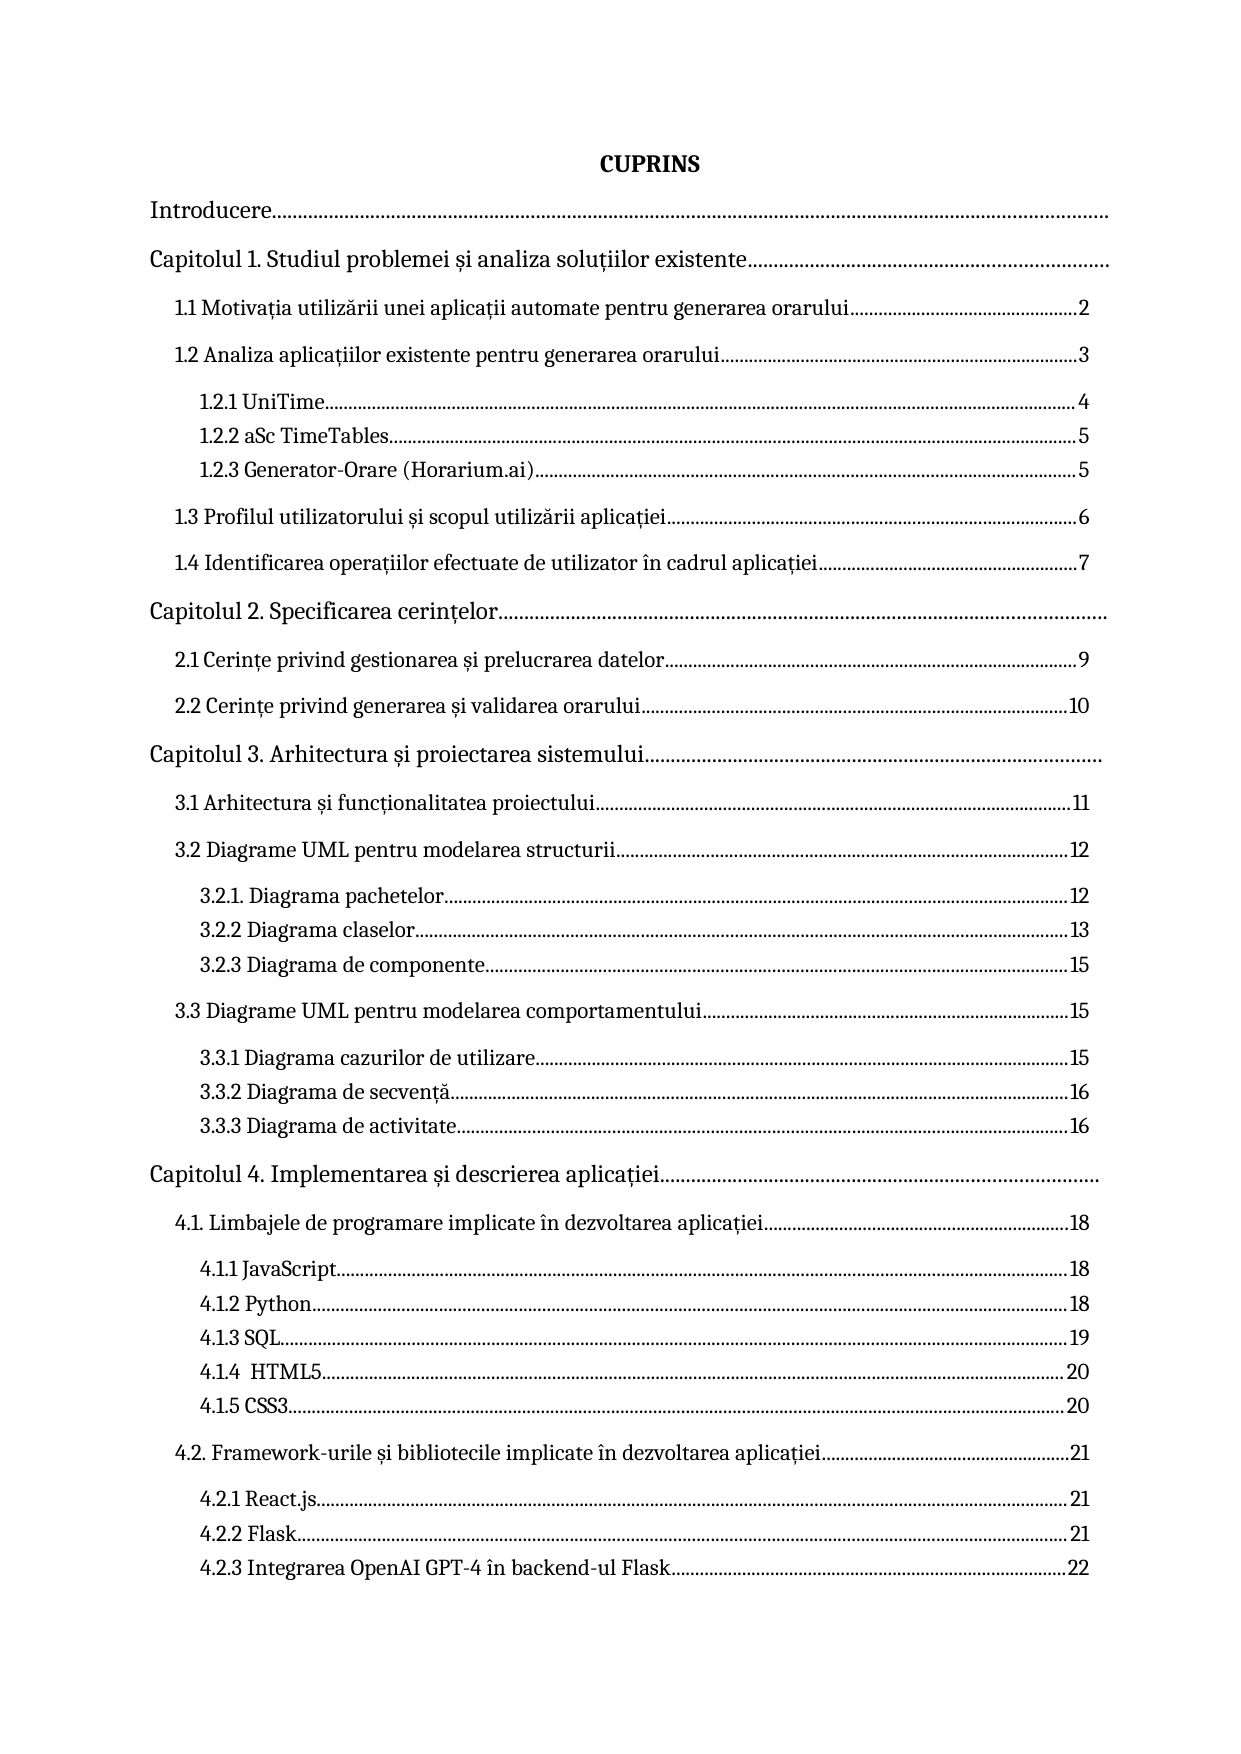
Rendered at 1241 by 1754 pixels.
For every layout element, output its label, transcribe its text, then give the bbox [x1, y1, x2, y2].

text 1.2.2 aSc TimeTables 5 [200, 423, 1090, 449]
text 1.4 Identificarea operațiilor efectuate de utilizator în cadrul aplicației 7 [175, 550, 1090, 576]
text 1.2 Analiza aplicațiilor existente pentru generarea orarului 3 [175, 342, 1090, 368]
text 3.2.2 Diagrama claselor 13 [200, 917, 1090, 943]
text 3.3.2 Diagrama de secvență 16 [200, 1079, 1090, 1105]
text 3.3.3 Diagrama de activitate 16 [200, 1113, 1090, 1139]
text 4.2.3 Integrarea OpenAI GPT-4 în backend-ul Flask 22 [200, 1554, 1090, 1581]
text Capitolul 2. Specificarea cerințelor 9 [150, 597, 1090, 626]
text 1.1 Motivația utilizării unei aplicații automate pentru generarea orarului 2 [175, 295, 1090, 321]
text 4.1.5 CSS3 20 [200, 1393, 1090, 1419]
text 1.2.1 UniTime 4 [200, 388, 1090, 415]
text Introducere 1 [150, 196, 1090, 224]
text 4.1.4 HTML5 20 [200, 1359, 1090, 1385]
text 1.3 Profilul utilizatorului și scopul utilizării aplicației 6 [175, 503, 1090, 530]
text 3.3.1 Diagrama cazurilor de utilizare 15 [200, 1045, 1090, 1071]
text Capitolul 3. Arhitectura și proiectarea sistemului 11 [150, 740, 1090, 769]
text Capitolul 4. Implementarea și descrierea aplicației 18 [150, 1160, 1090, 1188]
text 4.1.3 SQL 19 [200, 1324, 1090, 1351]
text 3.3 Diagrame UML pentru modelarea comportamentului 15 [175, 998, 1090, 1024]
text 4.1. Limbajele de programare implicate în dezvoltarea aplicației 18 [175, 1209, 1090, 1236]
text 3.2.1. Diagrama pachetelor 12 [200, 883, 1090, 909]
text Capitolul 1. Studiul problemei și analiza soluțiilor existente 2 [150, 245, 1090, 274]
text 4.2.1 React.js 21 [200, 1486, 1090, 1512]
text CUPRINS [150, 150, 1090, 179]
text 4.1.2 Python 18 [200, 1290, 1090, 1317]
text 4.1.1 JavaScript 18 [200, 1256, 1090, 1282]
text 2.2 Cerințe privind generarea și validarea orarului 10 [175, 693, 1090, 719]
text 4.2.2 Flask 21 [200, 1520, 1090, 1547]
text 3.2 Diagrame UML pentru modelarea structurii 12 [175, 836, 1090, 863]
text 1.2.3 Generator-Orare (Horarium.ai) 5 [200, 457, 1090, 483]
text 3.1 Arhitectura și funcționalitatea proiectului 11 [175, 790, 1090, 816]
text 4.2. Framework-urile și bibliotecile implicate în dezvoltarea aplicației 21 [175, 1439, 1090, 1466]
text 3.2.3 Diagrama de componente 15 [200, 951, 1090, 978]
text 2.1 Cerințe privind gestionarea și prelucrarea datelor 9 [175, 647, 1090, 673]
